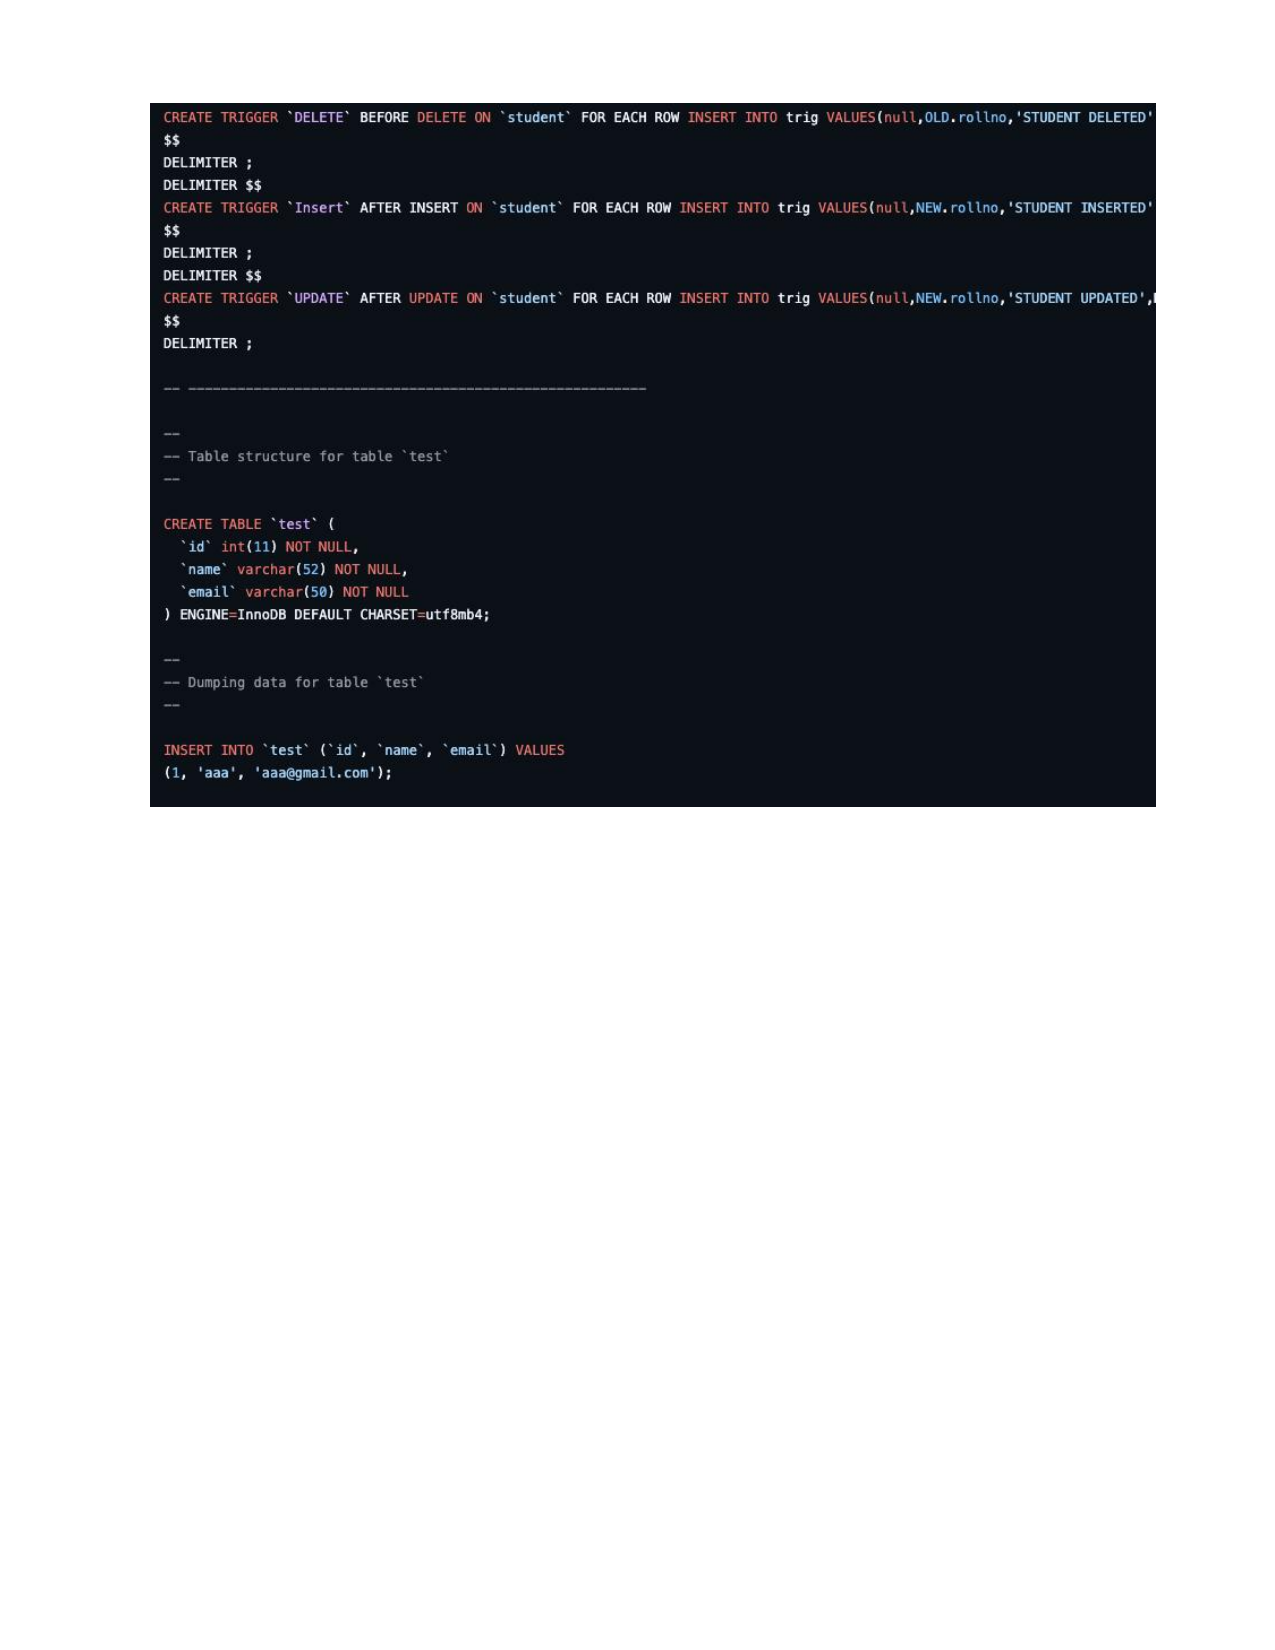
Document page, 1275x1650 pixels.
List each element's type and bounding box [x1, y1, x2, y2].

picture [150, 103, 1156, 807]
